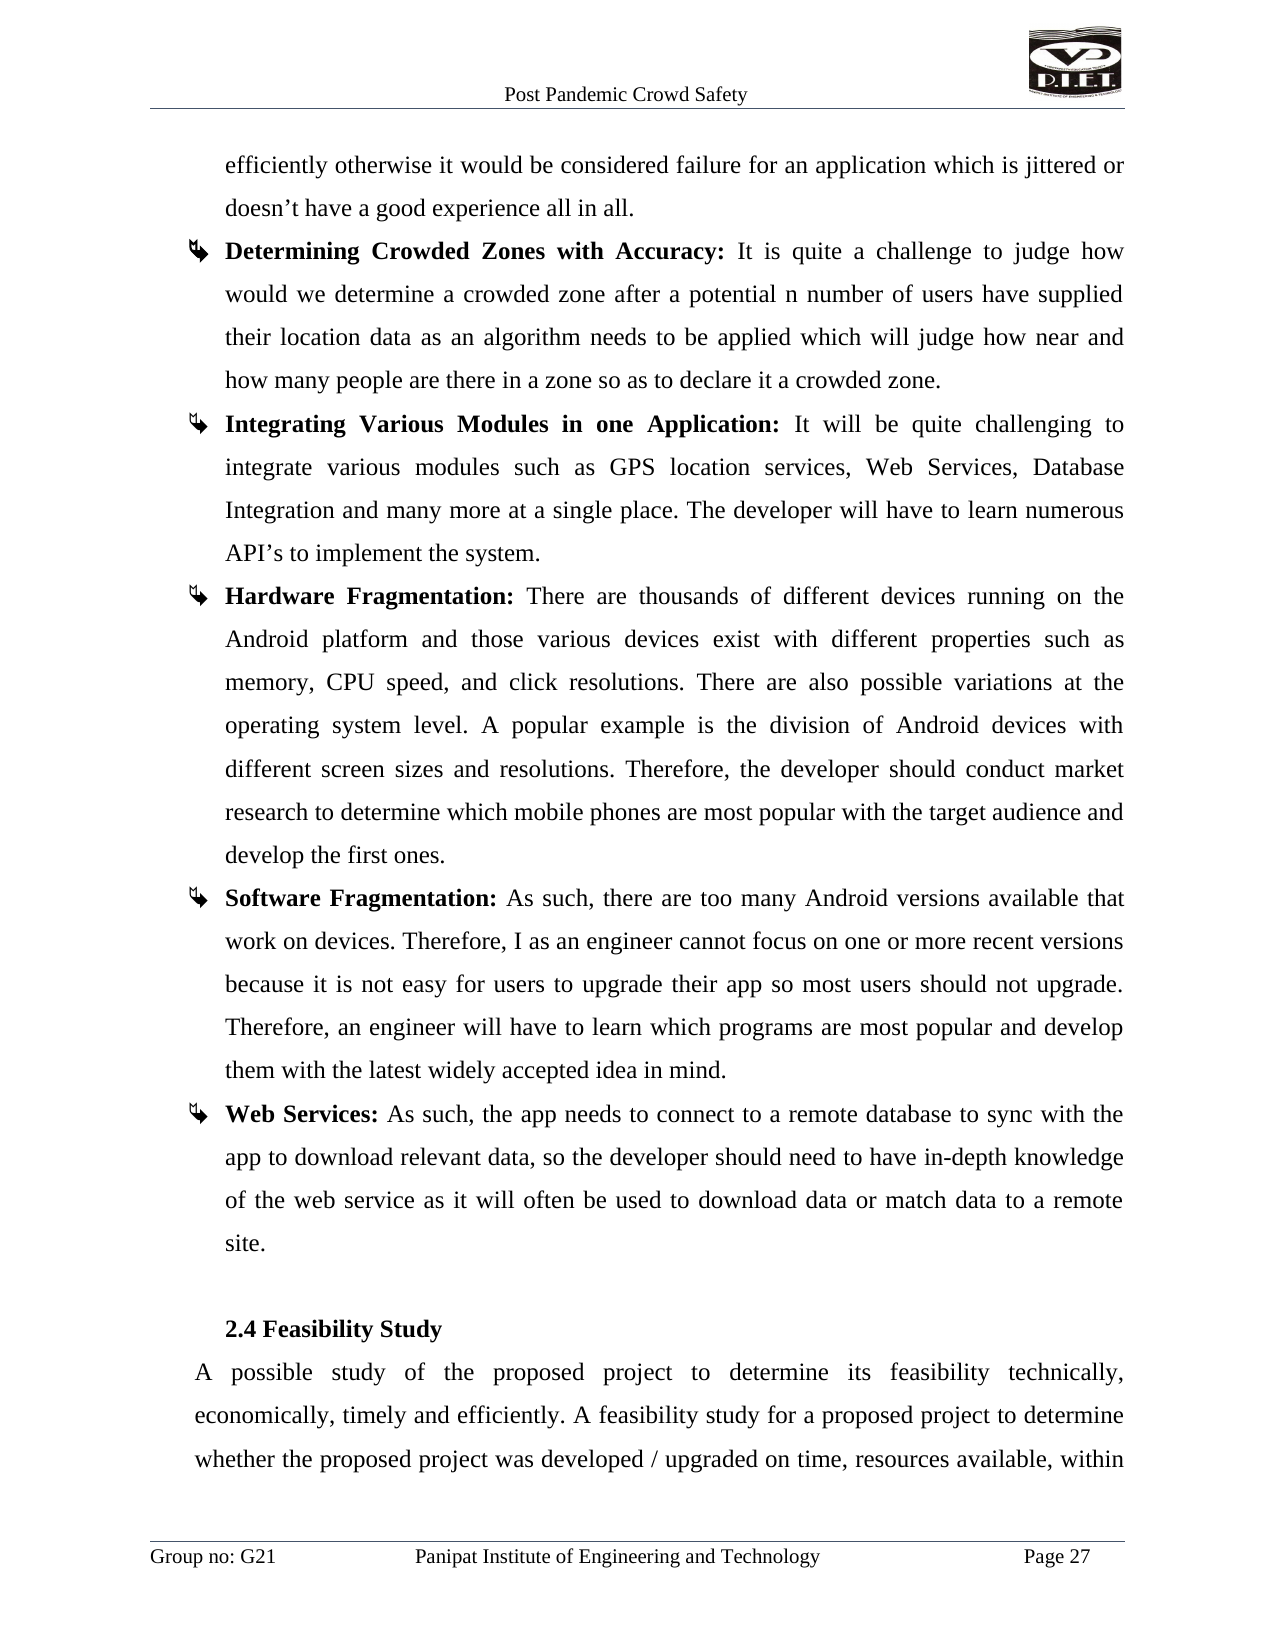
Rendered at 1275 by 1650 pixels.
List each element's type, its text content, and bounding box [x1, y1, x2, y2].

list Web Services: As such, the app needs to connect to a remote database to sync with the app to download relevant data, so the developer should need to have in-depth knowledge of the web service as it will often be used to download data or match data to a remote site. [187, 1099, 1125, 1257]
list 2.4 Feasibility Study [225, 1314, 1125, 1343]
picture [1029, 23, 1122, 101]
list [194, 1357, 1125, 1472]
list Software Fragmentation: As such, there are too many Android versions available that work on devices. Therefore, I as an engineer cannot focus on one or more recent versions because it is not easy for users to upgrade their app so most users should not upgrade. Therefore, an engineer will have to learn which programs are most popular and develop them with the latest widely accepted idea in mind. [187, 883, 1125, 1084]
list Determining Crowded Zones with Accuracy: It is quite a challenge to judge how would we determine a crowded zone after a potential n number of users have supplied their location data as an algorithm needs to be applied which will judge how near and how many people are there in a zone so as to declare it a crowded zone. [187, 236, 1125, 394]
list Hardware Fragmentation: There are thousands of different devices running on the Android platform and those various devices exist with different properties such as memory, CPU speed, and click resolutions. There are also possible variations at the operating system level. A popular example is the division of Android devices with different screen sizes and resolutions. Therefore, the developer should conduct market research to determine which mobile phones are most popular with the target audience and develop the first ones. [187, 581, 1125, 869]
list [187, 150, 1125, 222]
list Integrating Various Modules in one Application: It will be quite challenging to integrate various modules such as GPS location services, Web Services, Database Integration and many more at a single place. The developer will have to learn numerous API’s to implement the system. [187, 409, 1125, 567]
